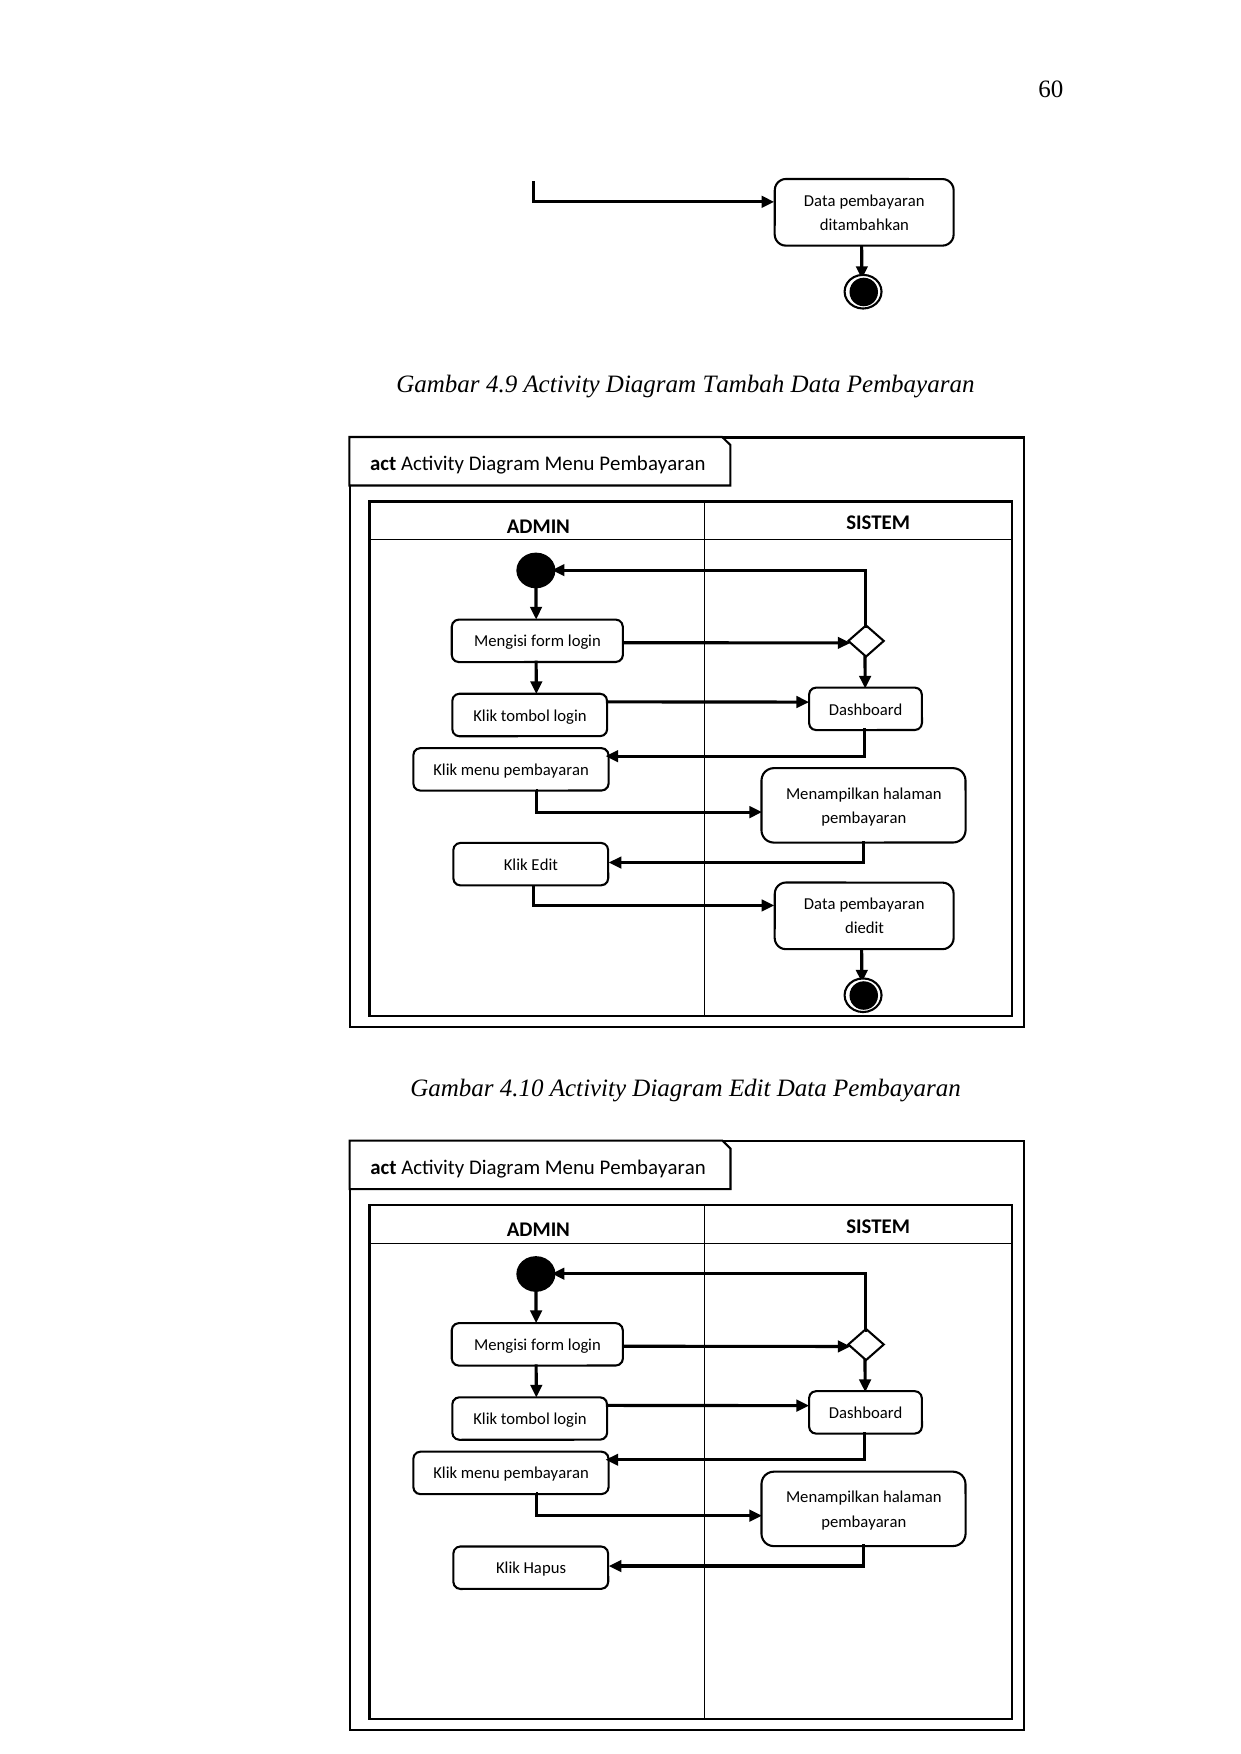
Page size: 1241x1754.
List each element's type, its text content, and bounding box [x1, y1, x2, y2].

text Gambar 4.9 Activity Diagram Tambah Data Pembayaran [310, 369, 1063, 398]
text Gambar 4.10 Activity Diagram Edit Data Pembayaran [310, 1073, 1063, 1101]
